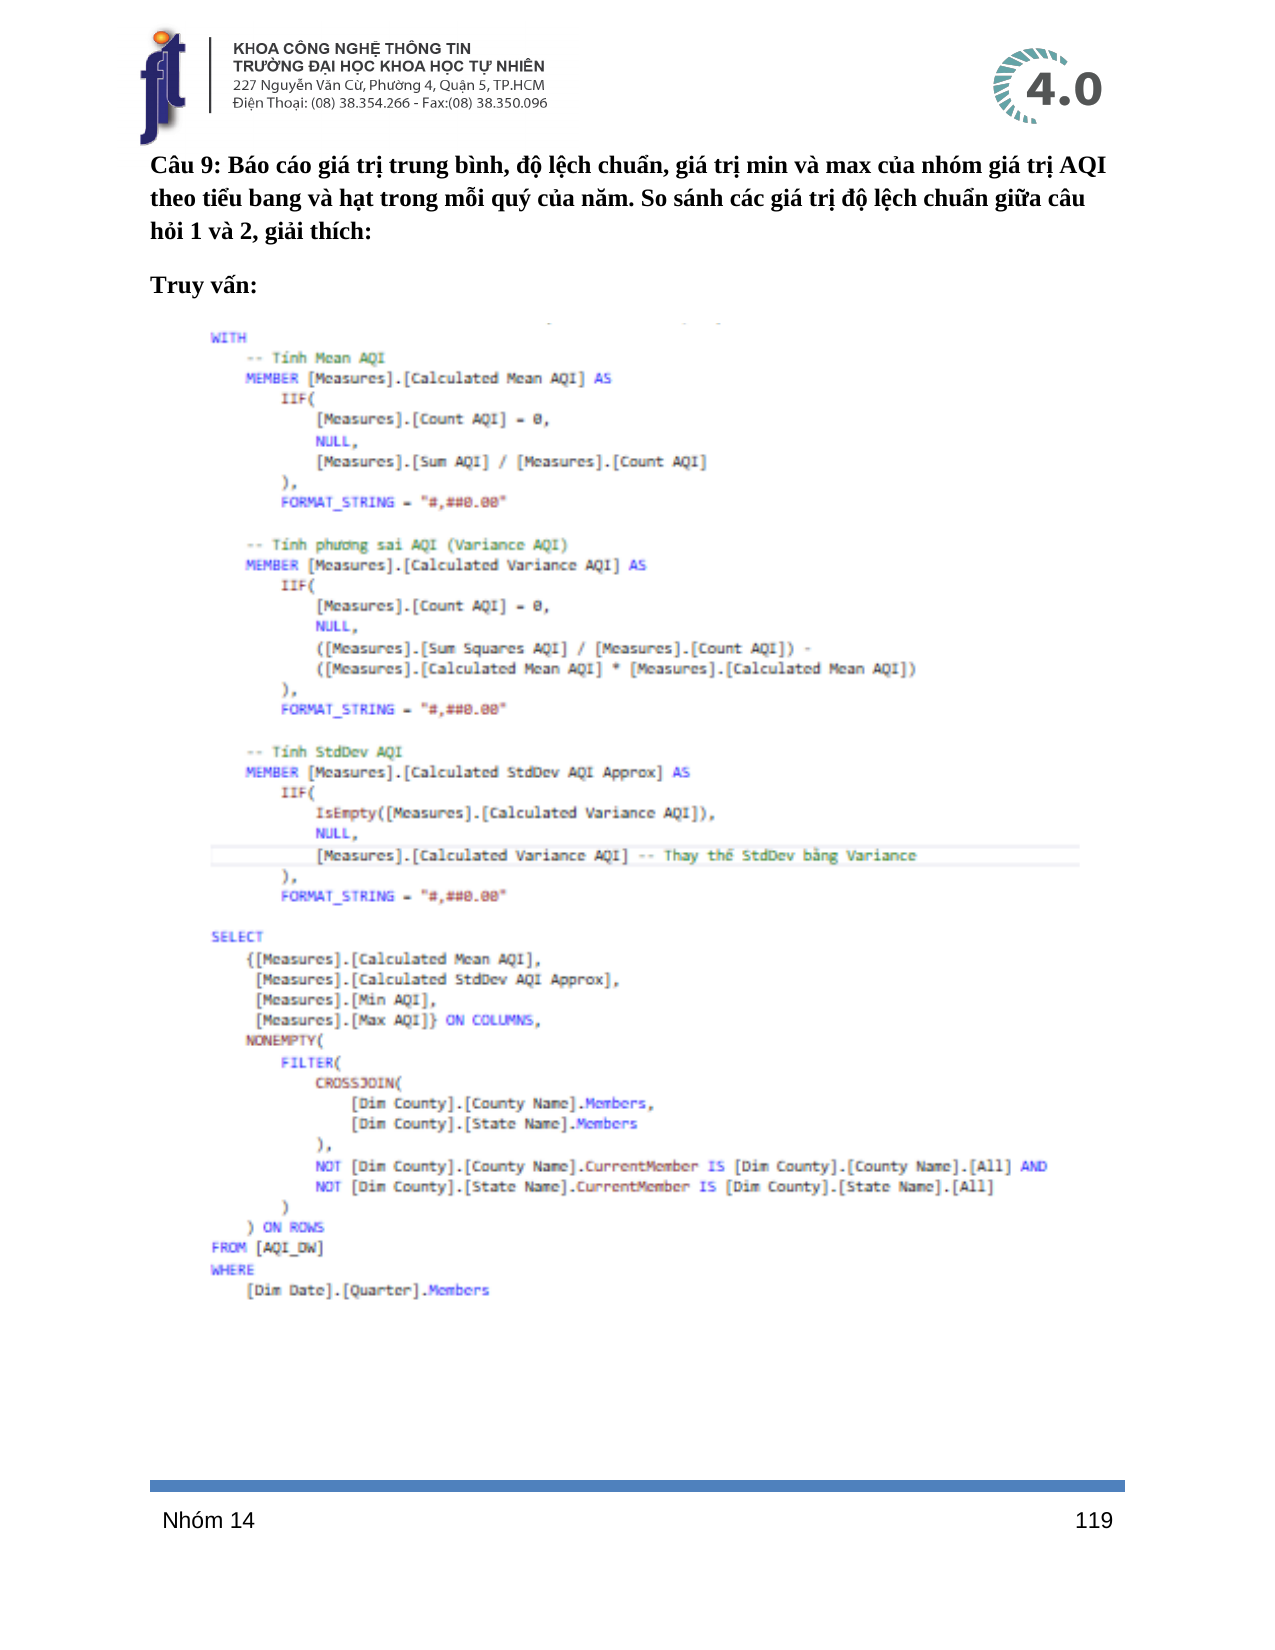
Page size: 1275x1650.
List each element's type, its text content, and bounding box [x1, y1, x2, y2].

text Truy vấn: [150, 270, 1125, 299]
picture [117, 21, 580, 167]
text Câu 9: Báo cáo giá trị trung bình, độ lệch chuẩn, giá trị min và max của nhóm giá trị AQI theo tiểu bang và hạt trong mỗi quý của năm. So sánh các giá trị độ lệch chuẩn giữa câu hỏi 1 và 2, giải thích: [150, 150, 1125, 245]
picture [985, 41, 1108, 127]
picture [195, 323, 1080, 1310]
